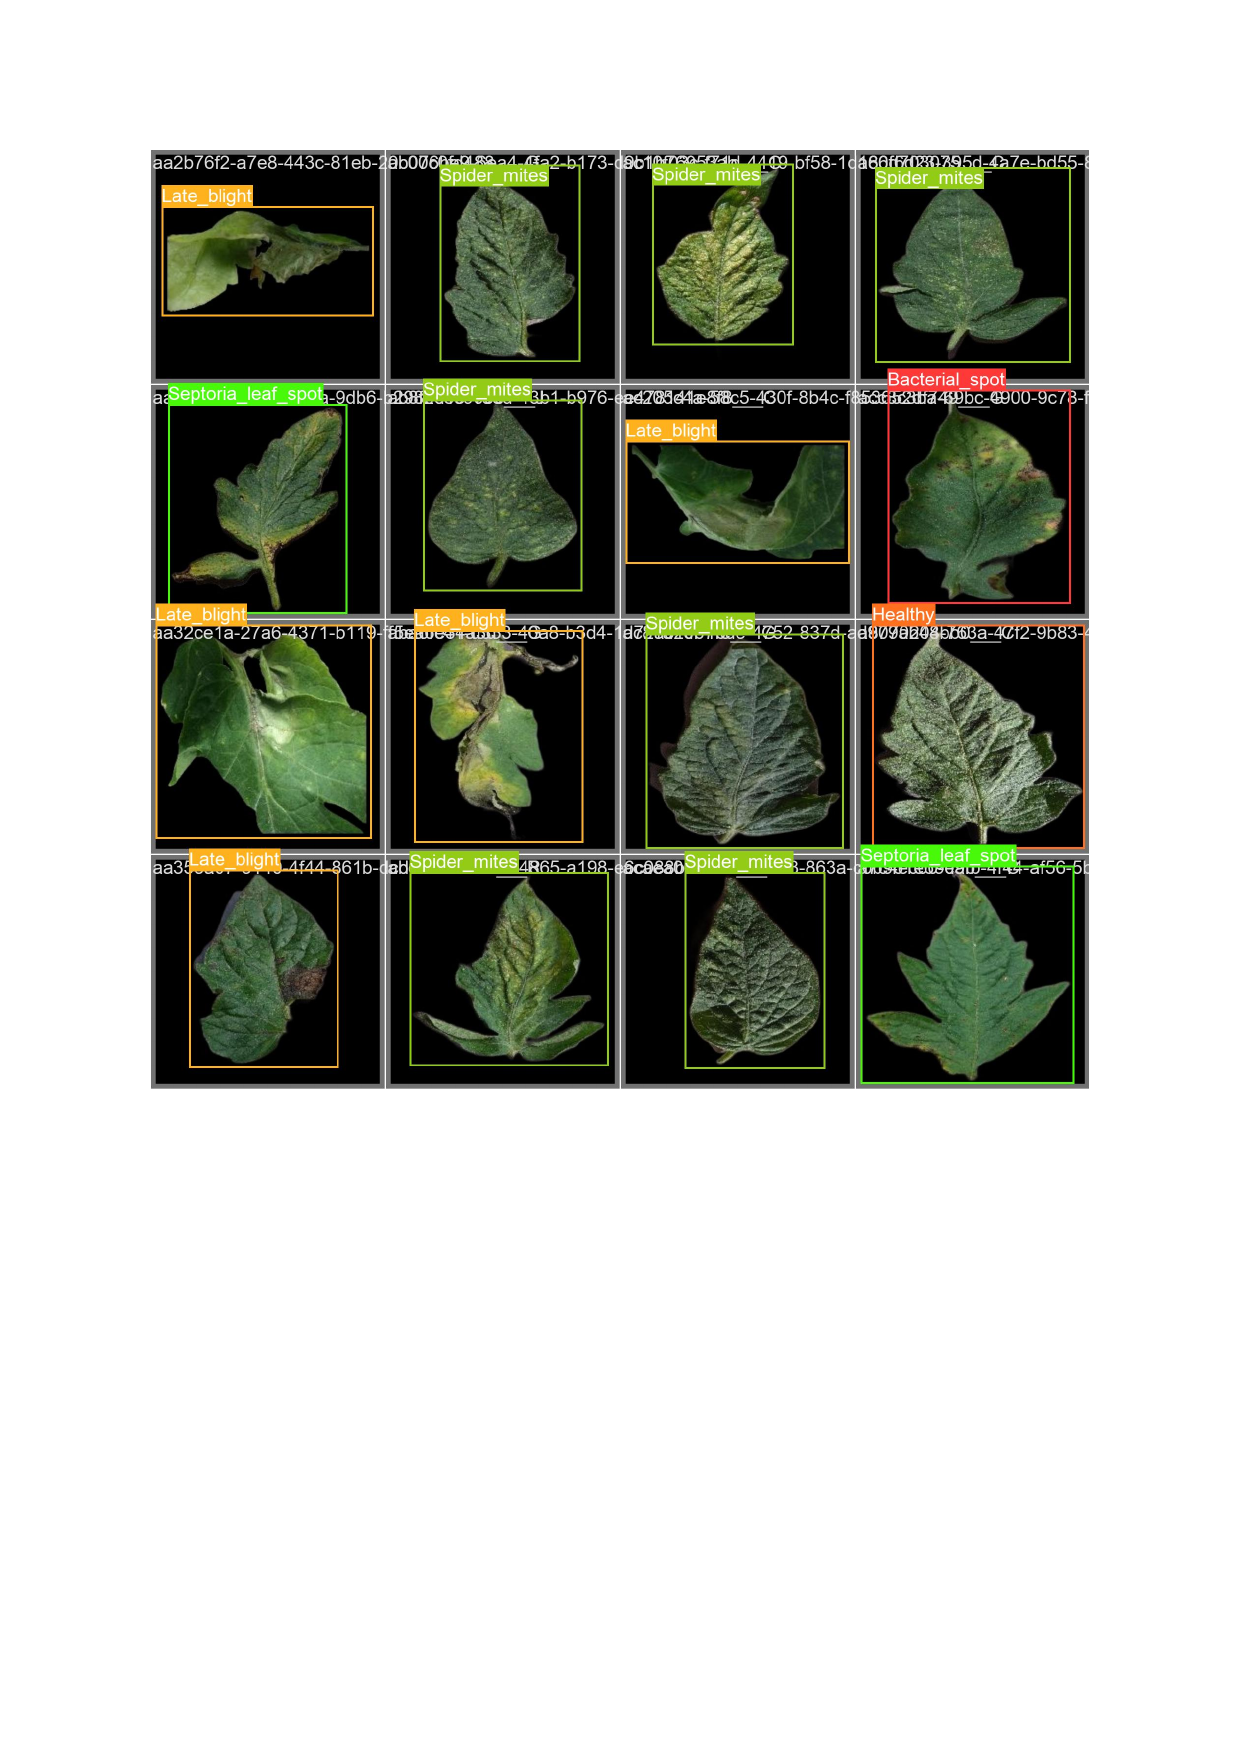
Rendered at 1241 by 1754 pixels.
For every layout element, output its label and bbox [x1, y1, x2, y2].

picture [150, 150, 1089, 1089]
